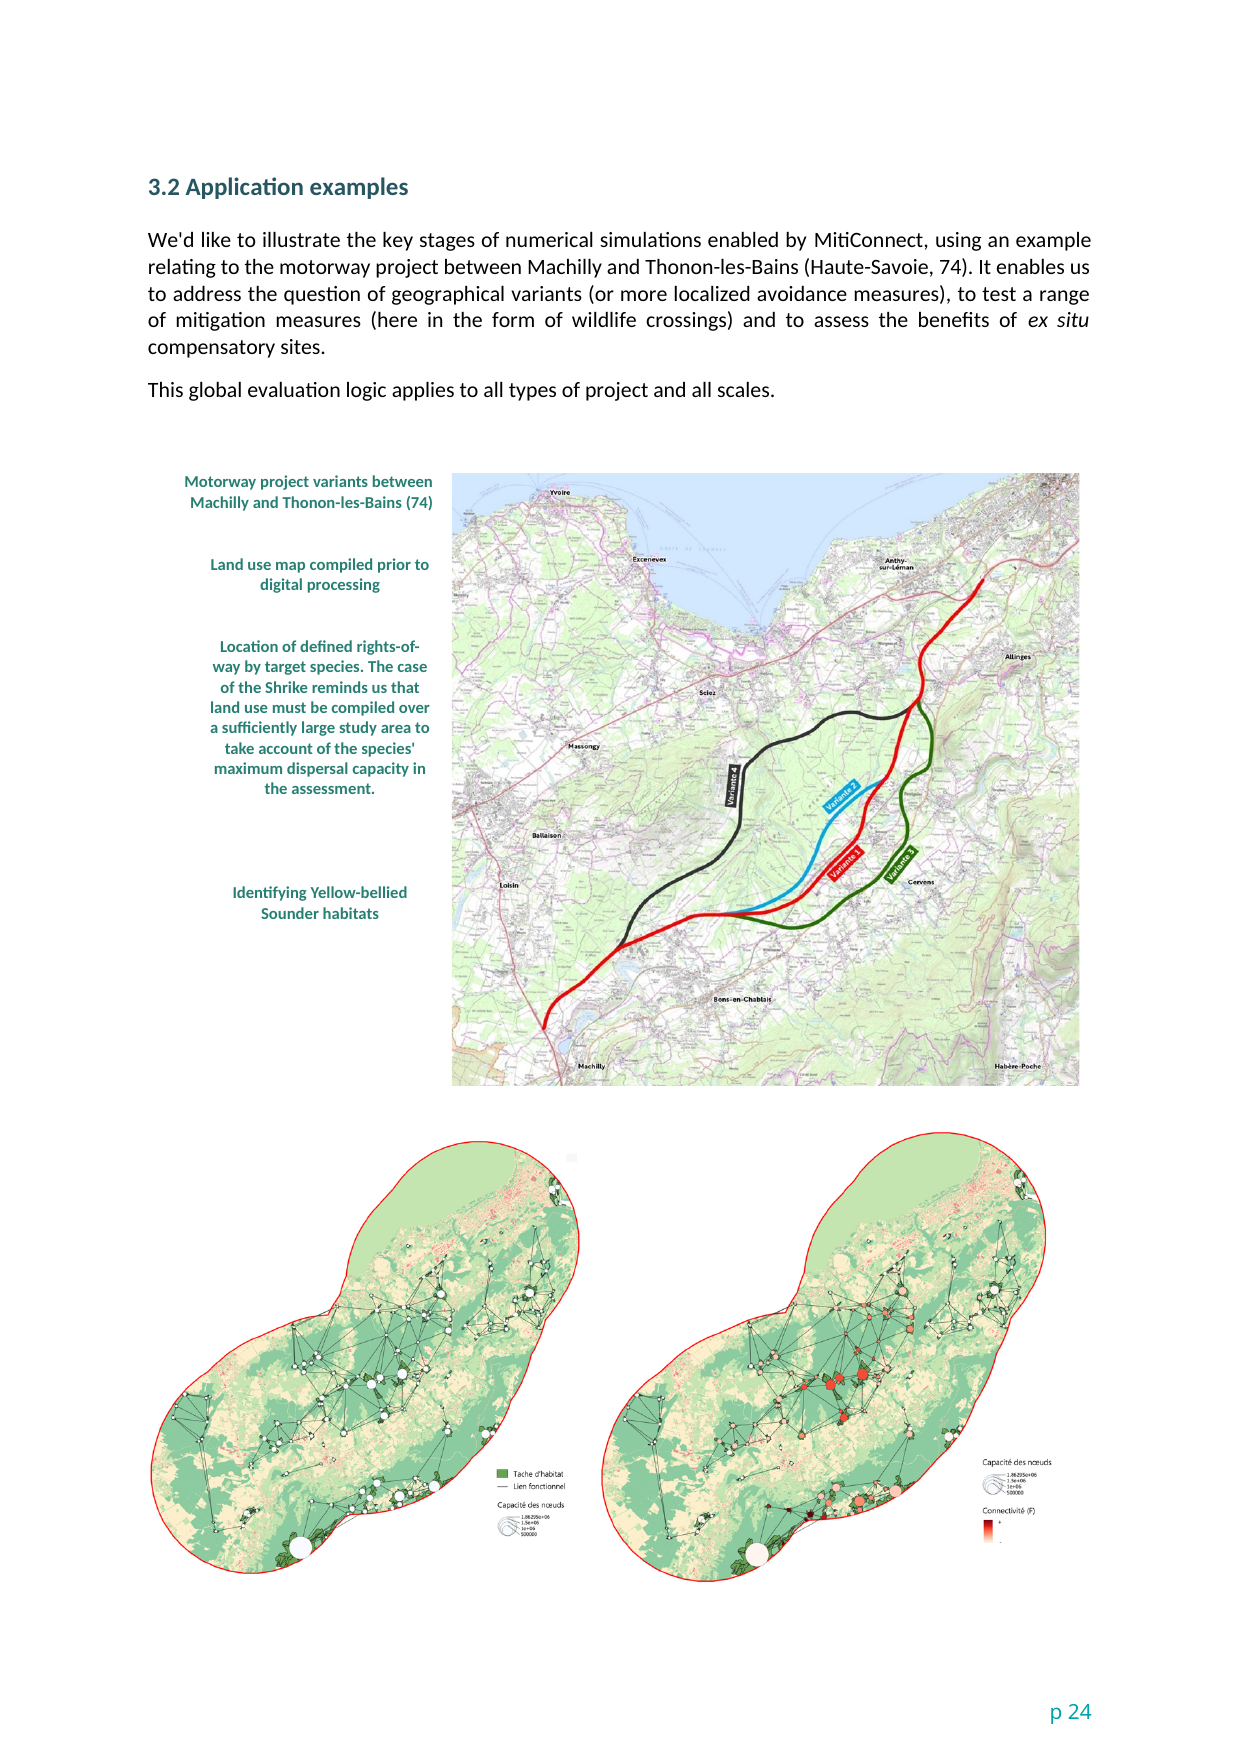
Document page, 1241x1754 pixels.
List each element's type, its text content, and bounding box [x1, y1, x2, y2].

text We'd like to illustrate the key stages of numerical simulations enabled by MitiConnect, using an example relating to the motorway project between Machilly and Thonon-les-Bains (Haute-Savoie, 74). It enables us to address the question of geographical variants (or more localized avoidance measures), to test a range of mitigation measures (here in the form of wildlife crossings) and to assess the benefits of ex situ compensatory sites. [148, 227, 1091, 360]
text Identifying Yellow-bellied Sounder habitats [207, 883, 451, 923]
picture [451, 473, 1080, 1086]
text This global evaluation logic applies to all types of project and all scales. [148, 377, 1091, 403]
text Motorway project variants between Machilly and Thonon-les-Bains (74) [148, 472, 1021, 512]
text Land use map compiled prior to digital processing [207, 554, 451, 594]
subtitle 3.2 Application examples [148, 173, 1091, 202]
picture [147, 1127, 589, 1586]
text Location of defined rights-of-way by target species. The case of the Shrike reminds us that land use must be compiled over a sufficiently large study area to take account of the species' maximum dispersal capacity in the assessment. [207, 636, 451, 799]
picture [597, 1128, 1074, 1586]
